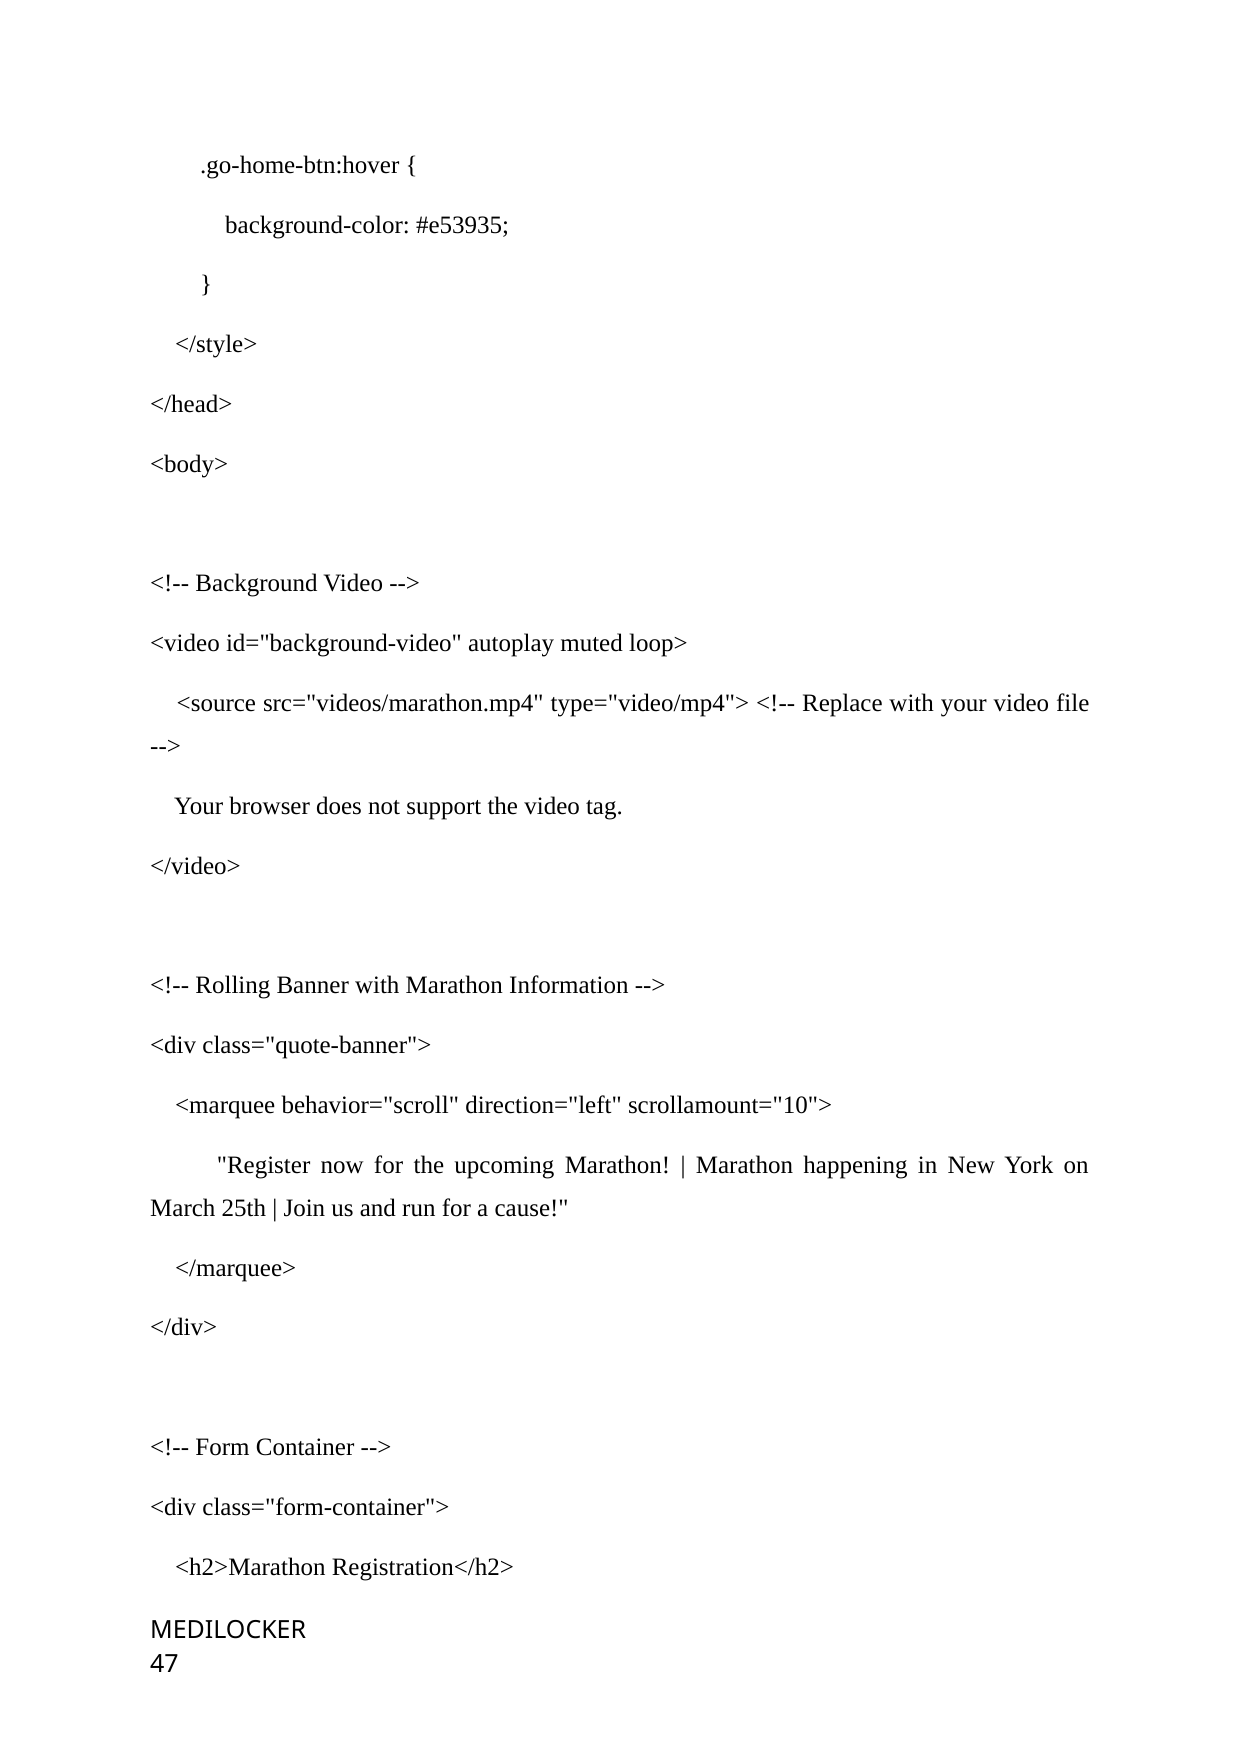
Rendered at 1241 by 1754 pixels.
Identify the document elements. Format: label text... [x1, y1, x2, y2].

text </div> [150, 1312, 1090, 1341]
text <marquee behavior="scroll" direction="left" scrollamount="10"> [150, 1090, 1090, 1119]
text </video> [150, 851, 1090, 879]
text <source src="videos/marathon.mp4" type="video/mp4"> <!-- Replace with your video file --> [150, 688, 1090, 760]
text Your browser does not support the video tag. [150, 791, 1090, 820]
text <body> [150, 449, 1090, 478]
text <video id="background-video" autoplay muted loop> [150, 628, 1090, 657]
text </marquee> [150, 1253, 1090, 1281]
text <!-- Background Video --> [150, 568, 1090, 597]
text <div class="quote-banner"> [150, 1030, 1090, 1059]
text <!-- Rolling Banner with Marathon Information --> [150, 970, 1090, 999]
text <div class="form-container"> [150, 1492, 1090, 1521]
text } [150, 269, 1090, 298]
text </style> [150, 329, 1090, 358]
text .go-home-btn:hover { [150, 150, 1090, 179]
text </head> [150, 389, 1090, 418]
text background-color: #e53935; [150, 210, 1090, 238]
text "Register now for the upcoming Marathon! | Marathon happening in New York on March 25th | Join us and run for a cause!" [150, 1150, 1090, 1222]
text <!-- Form Container --> [150, 1432, 1090, 1461]
text <h2>Marathon Registration</h2> [150, 1552, 1090, 1580]
